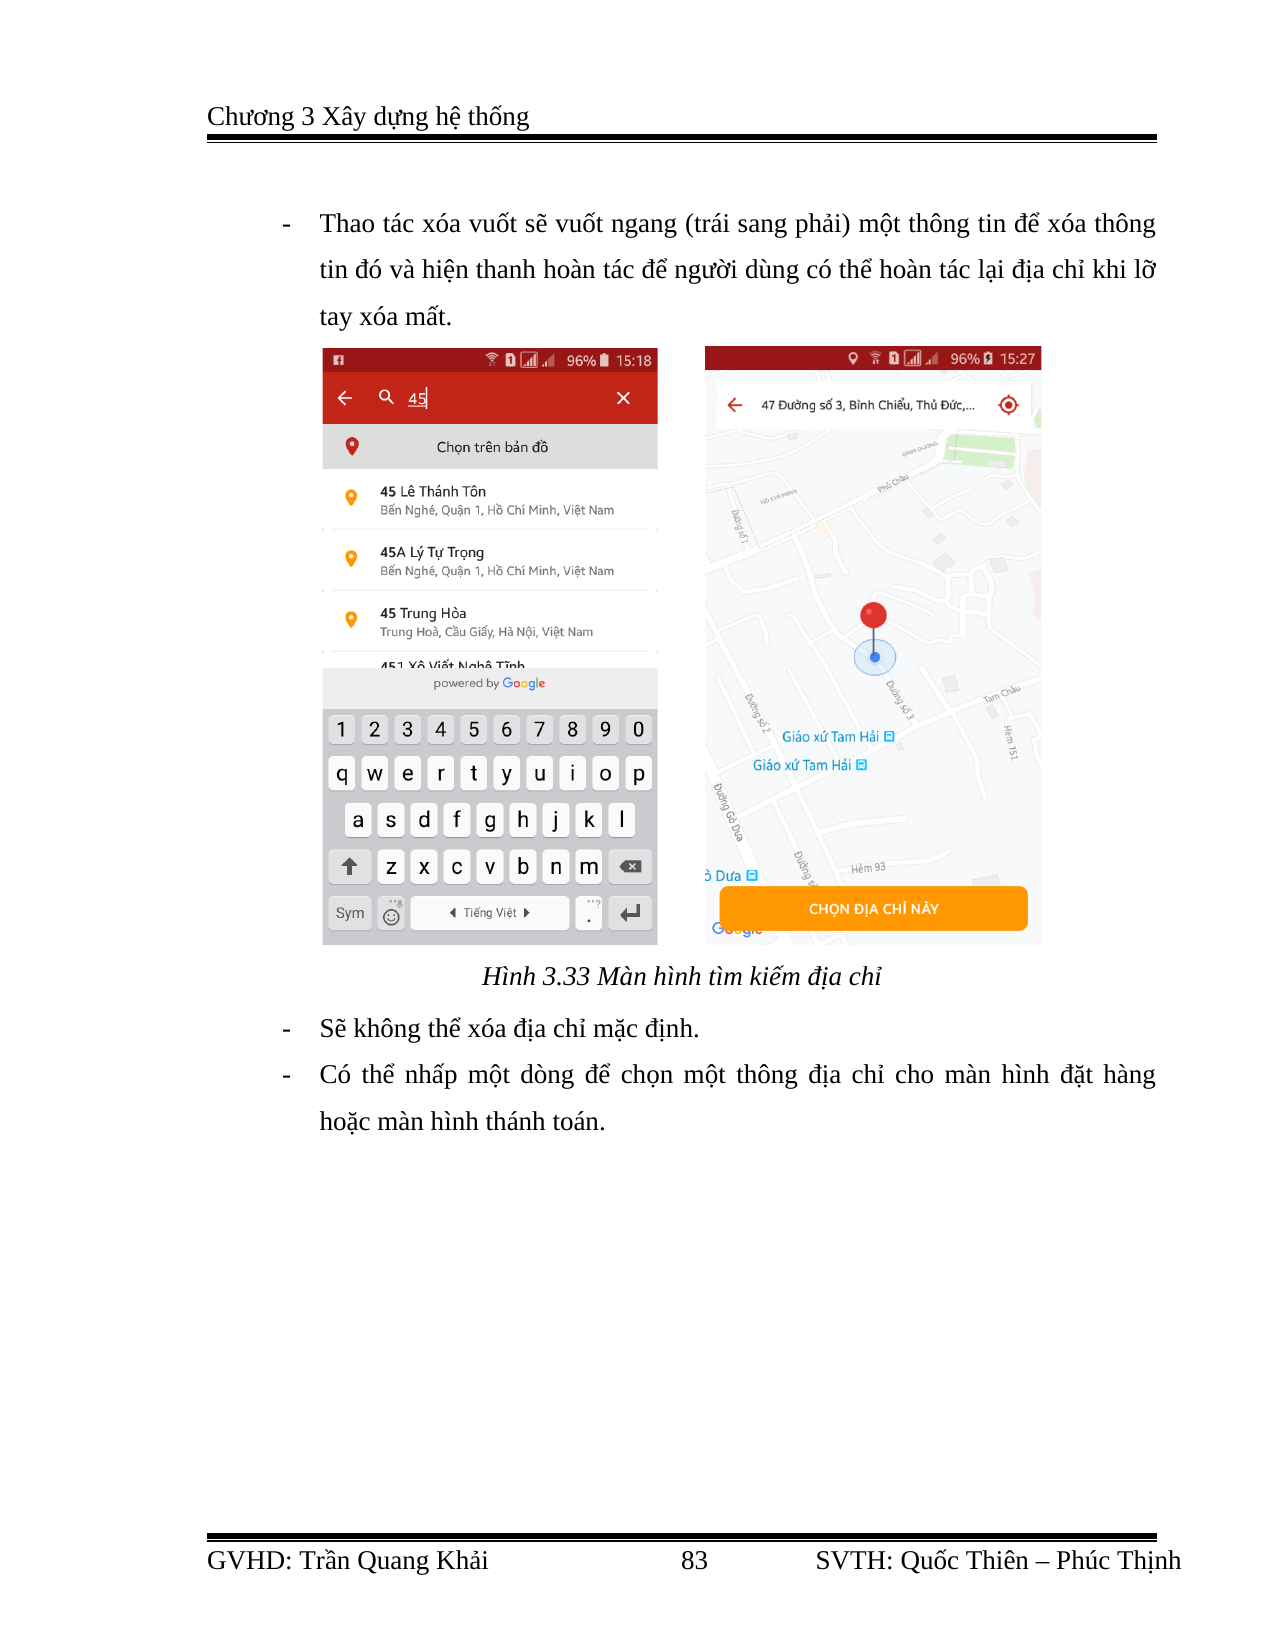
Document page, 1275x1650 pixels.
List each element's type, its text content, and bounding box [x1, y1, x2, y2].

picture [705, 346, 1042, 945]
list Sẽ không thể xóa địa chỉ mặc định. [282, 1012, 1157, 1043]
list Thao tác xóa vuốt sẽ vuốt ngang (trái sang phải) một thông tin để xóa thông tin đó và hiện thanh hoàn tác để người dùng có thể hoàn tác lại địa chỉ khi lỡ tay xóa mất. [282, 207, 1157, 331]
list Có thể nhấp một dòng để chọn một thông địa chỉ cho màn hình đặt hàng hoặc màn hình thánh toán. [282, 1059, 1157, 1136]
picture [322, 348, 658, 945]
